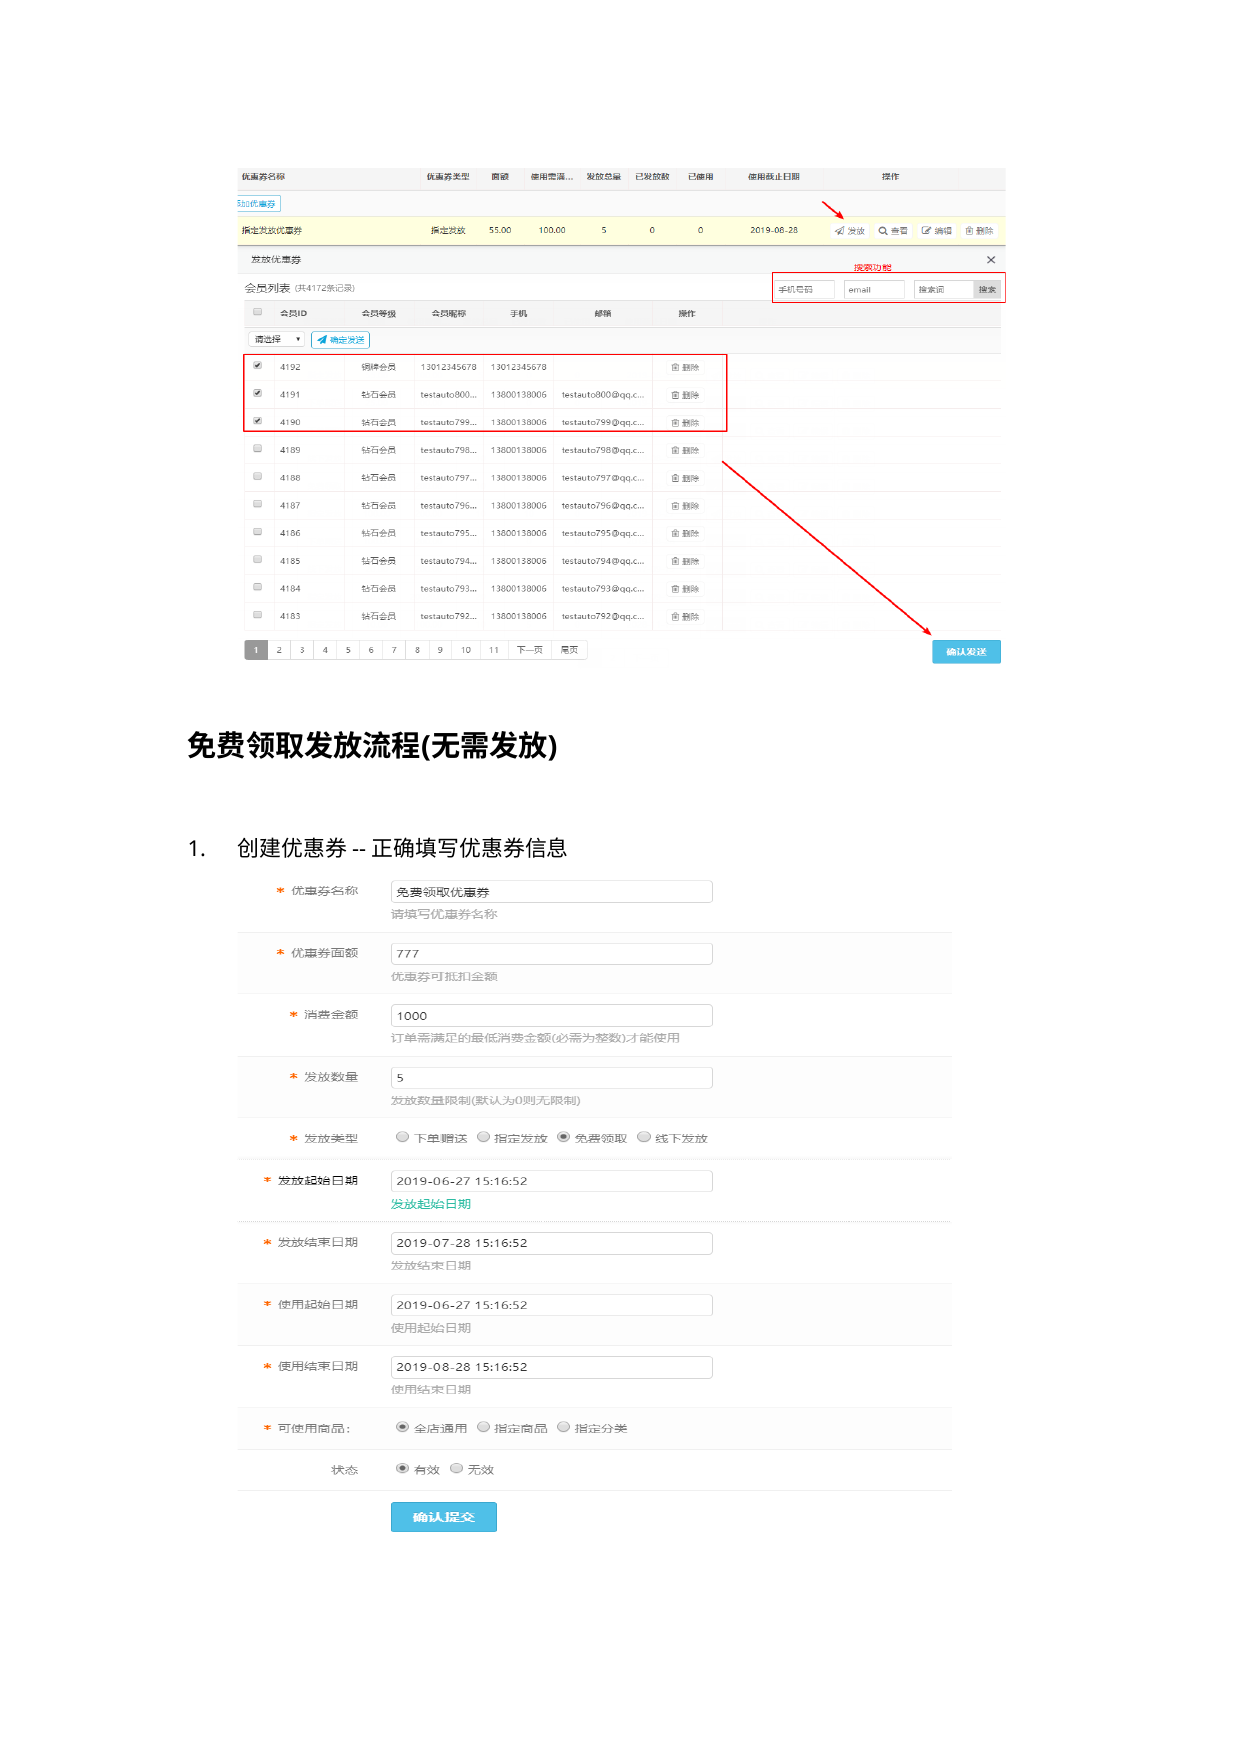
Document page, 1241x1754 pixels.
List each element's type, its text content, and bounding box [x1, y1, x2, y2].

subtitle 免费领取发放流程(无需发放) [187, 711, 1053, 776]
picture [237, 168, 1006, 676]
picture [237, 873, 952, 1535]
